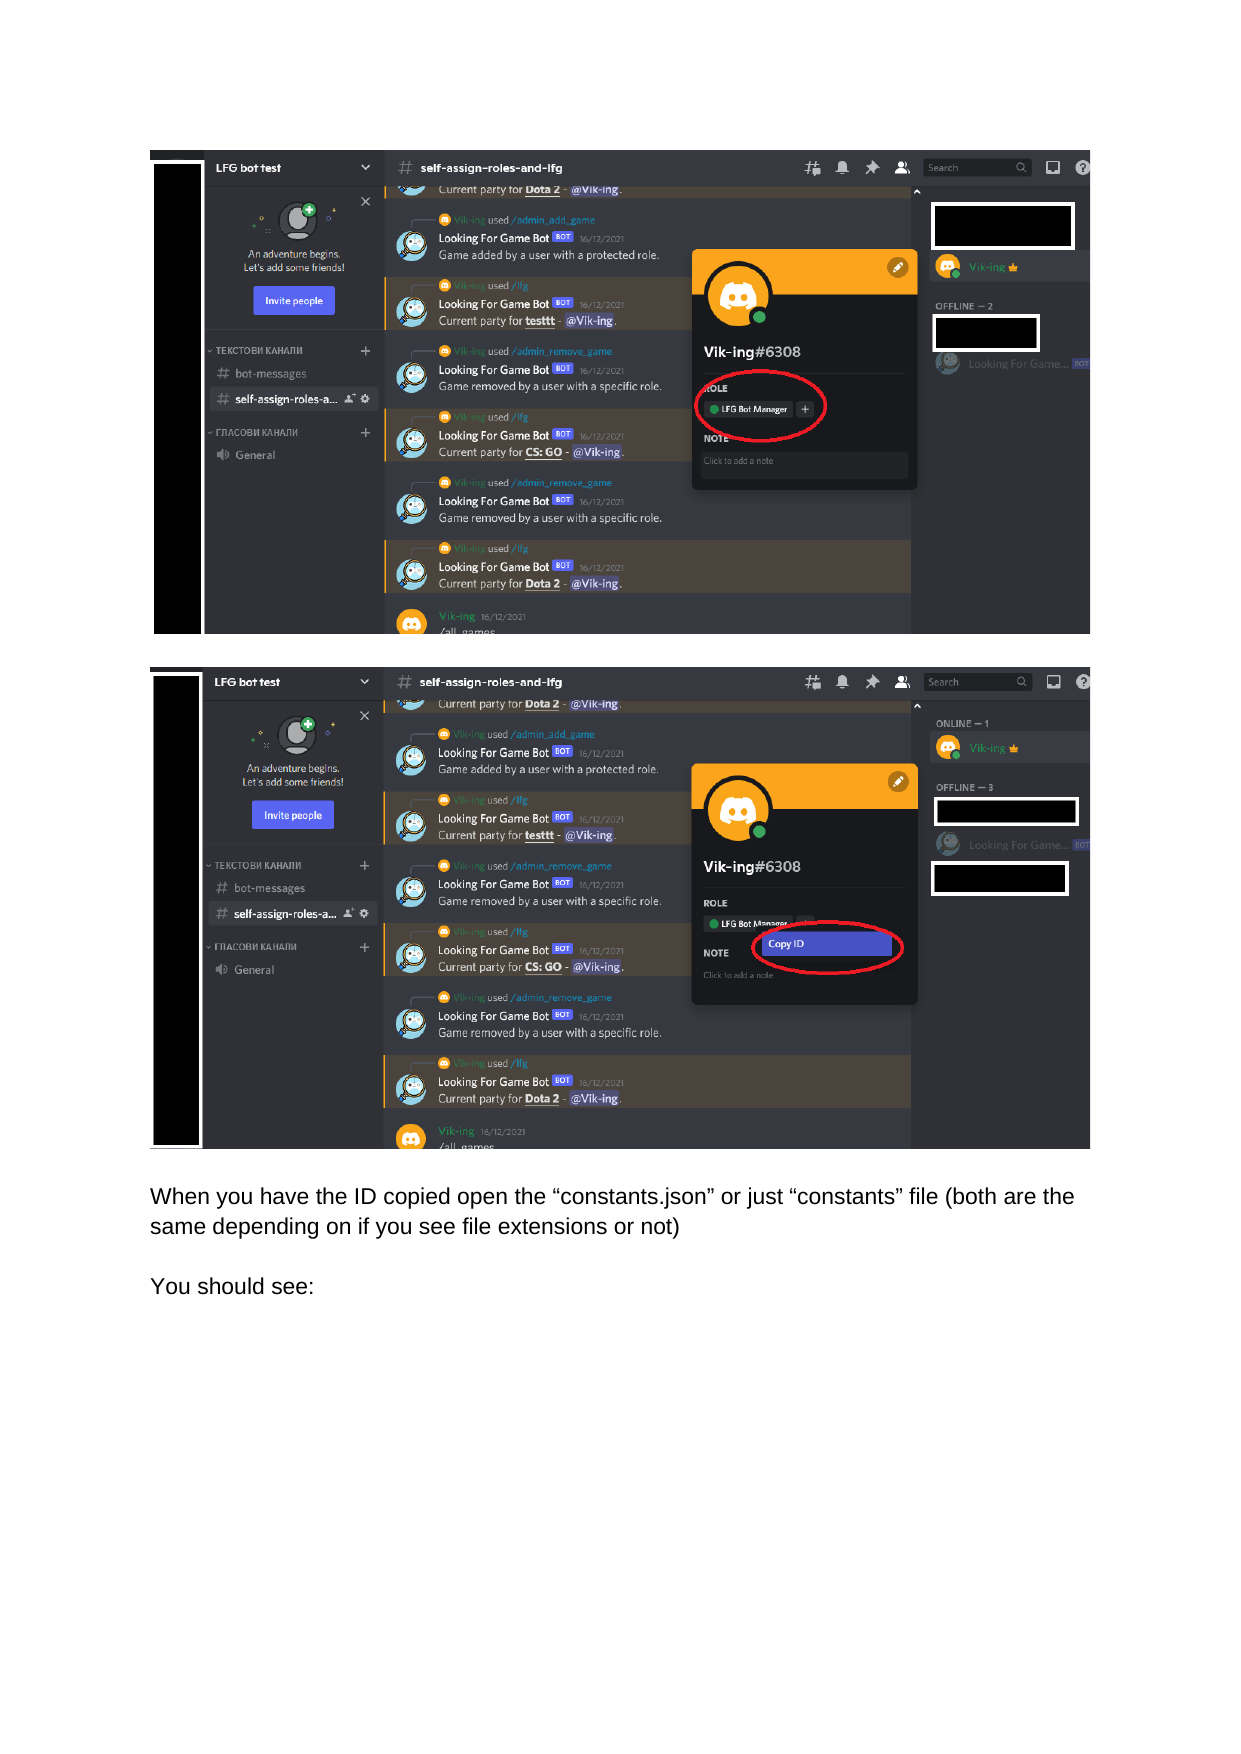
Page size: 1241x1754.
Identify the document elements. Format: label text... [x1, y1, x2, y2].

text When you have the ID copied open the “constants.json” or just “constants” file (both are the same depending on if you see file extensions or not) You should see: Change "botManagerRoleId": "915647770503835659" to - "botManagerRoleId": "<the_id_you_just_copied>", that will allow everyone with the given role to add and remove games from the bot without needing to invoke a vote. [150, 1183, 1090, 1330]
picture [150, 150, 1091, 634]
picture [150, 667, 1091, 1149]
